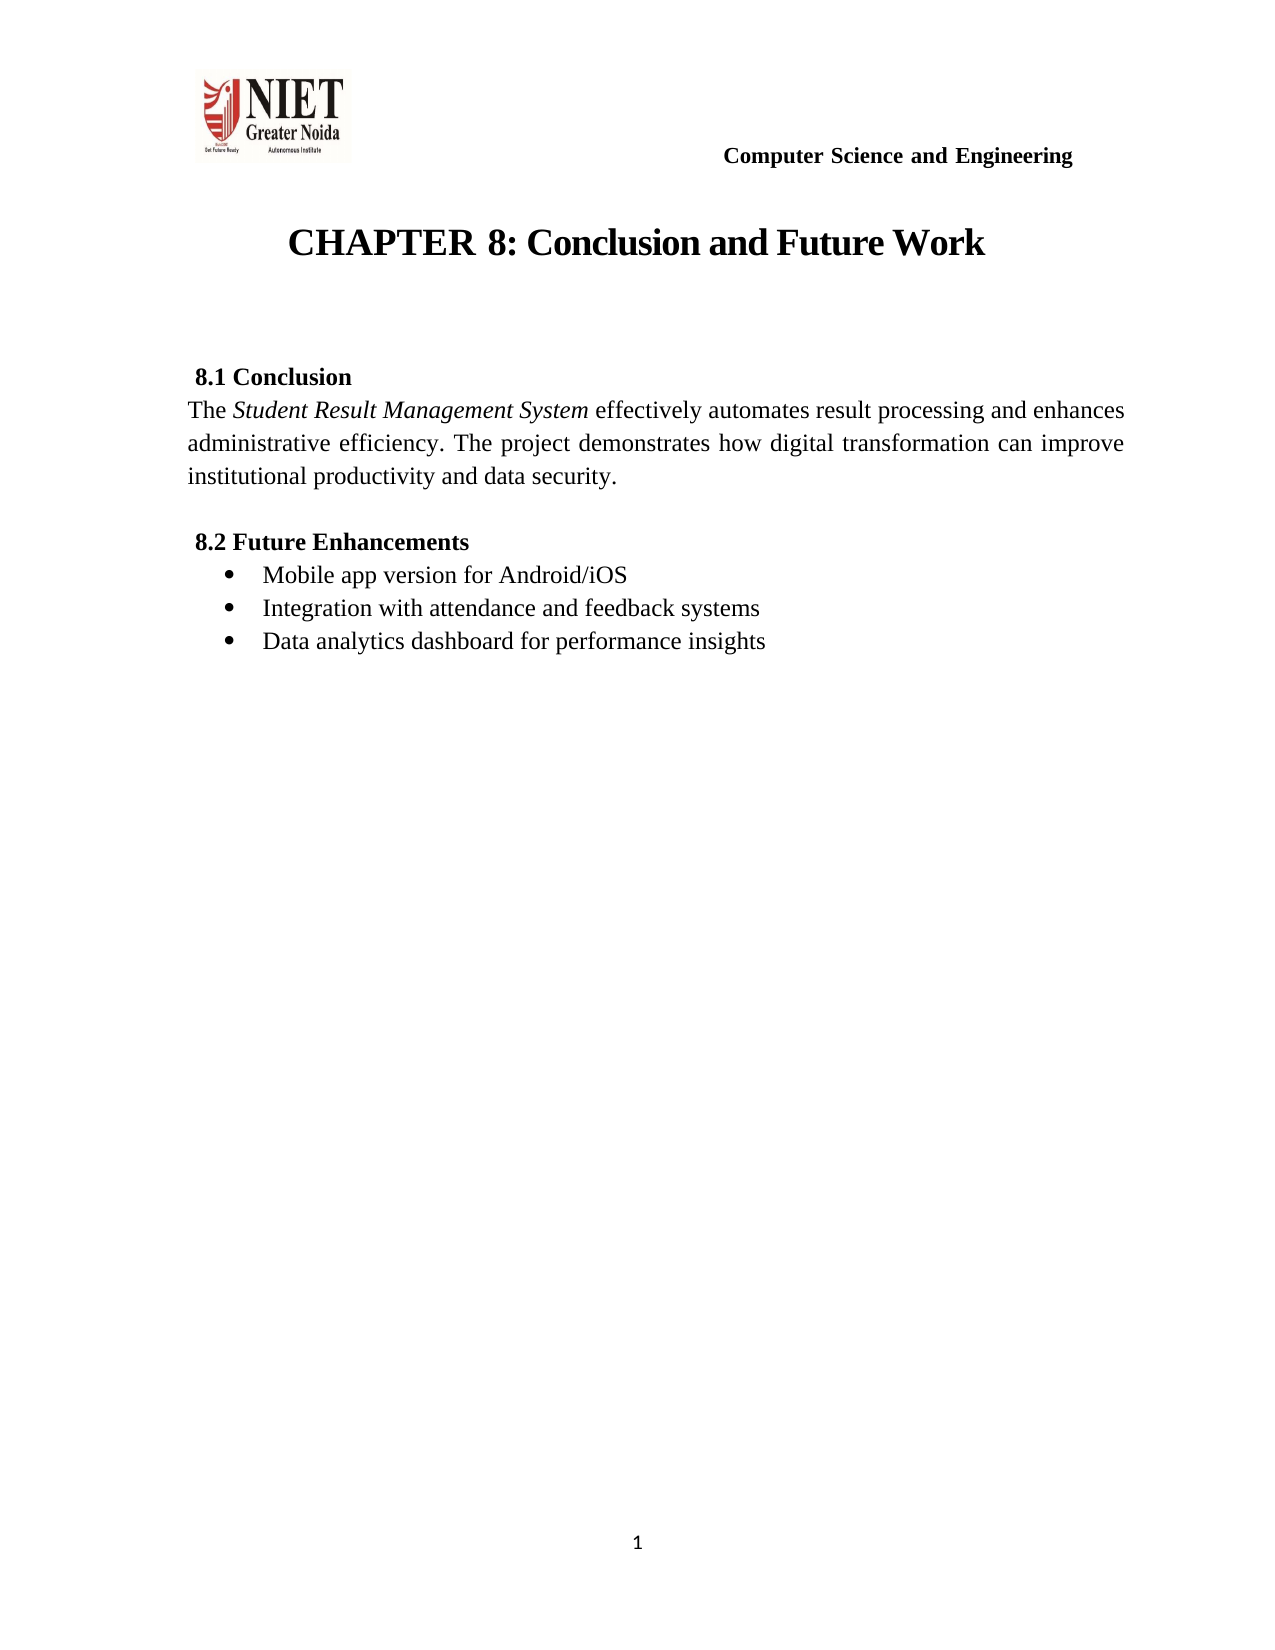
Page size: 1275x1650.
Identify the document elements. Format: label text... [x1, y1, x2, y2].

picture [195, 69, 352, 163]
list Data analytics dashboard for performance insights [225, 626, 1125, 655]
subtitle CHAPTER 8: Conclusion and Future Work [187, 219, 1086, 264]
subtitle 8.2 Future Enhancements [195, 527, 1125, 556]
subtitle 8.1 Conclusion [195, 362, 1125, 391]
text The Student Result Management System effectively automates result processing and enhances administrative efficiency. The project demonstrates how digital transformation can improve institutional productivity and data security. [187, 395, 1125, 489]
list Integration with attendance and feedback systems [225, 593, 1125, 622]
list Mobile app version for Android/iOS [225, 560, 1125, 589]
